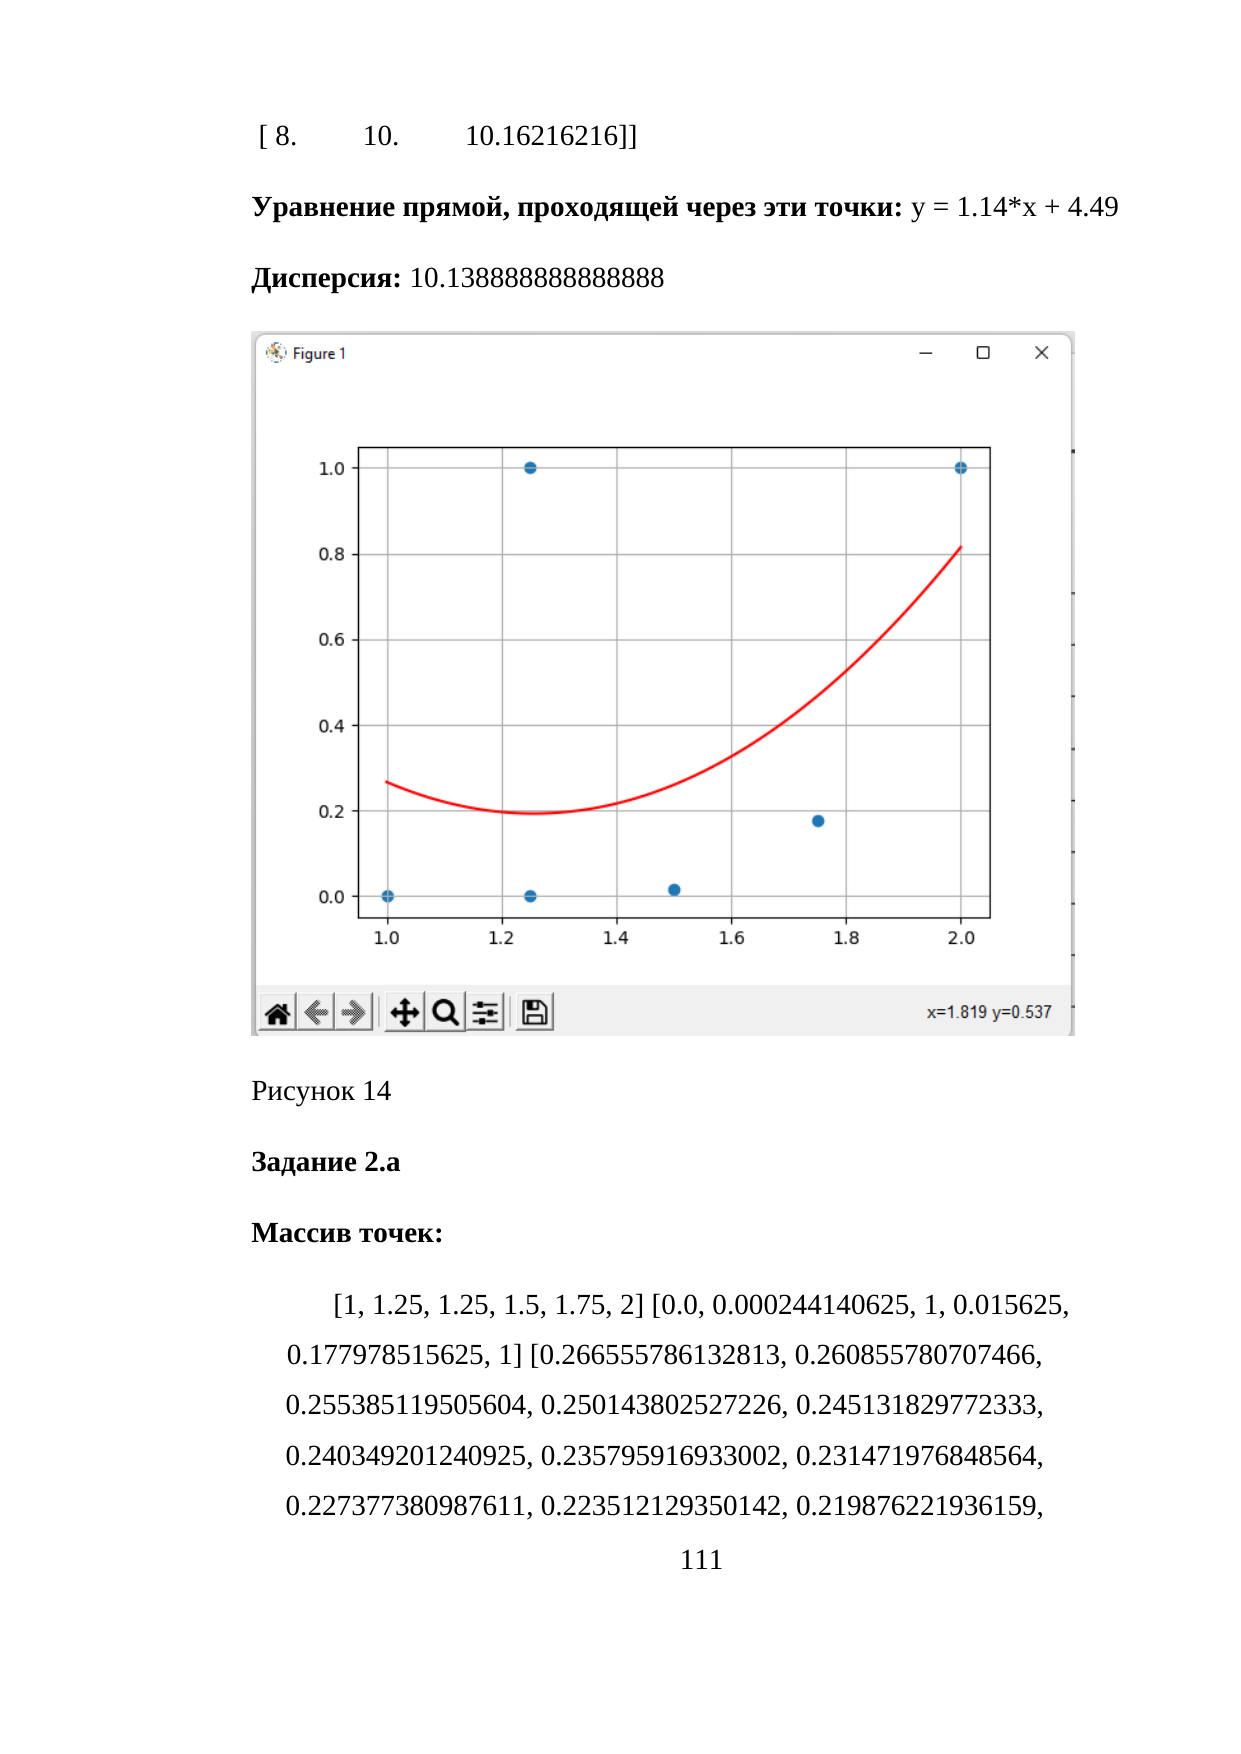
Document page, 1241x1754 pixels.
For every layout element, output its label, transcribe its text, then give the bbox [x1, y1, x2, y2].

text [177, 1287, 1152, 1522]
picture [251, 331, 1075, 1036]
text [ 8. 10. 10.16216216]] [177, 118, 1152, 152]
text Массив точек: [177, 1216, 1152, 1249]
text Дисперсия: 10.138888888888888 [177, 260, 1152, 294]
text Задание 2.а [177, 1144, 1152, 1178]
text Уравнение прямой, проходящей через эти точки: y = 1.14*x + 4.49 [177, 189, 1152, 223]
